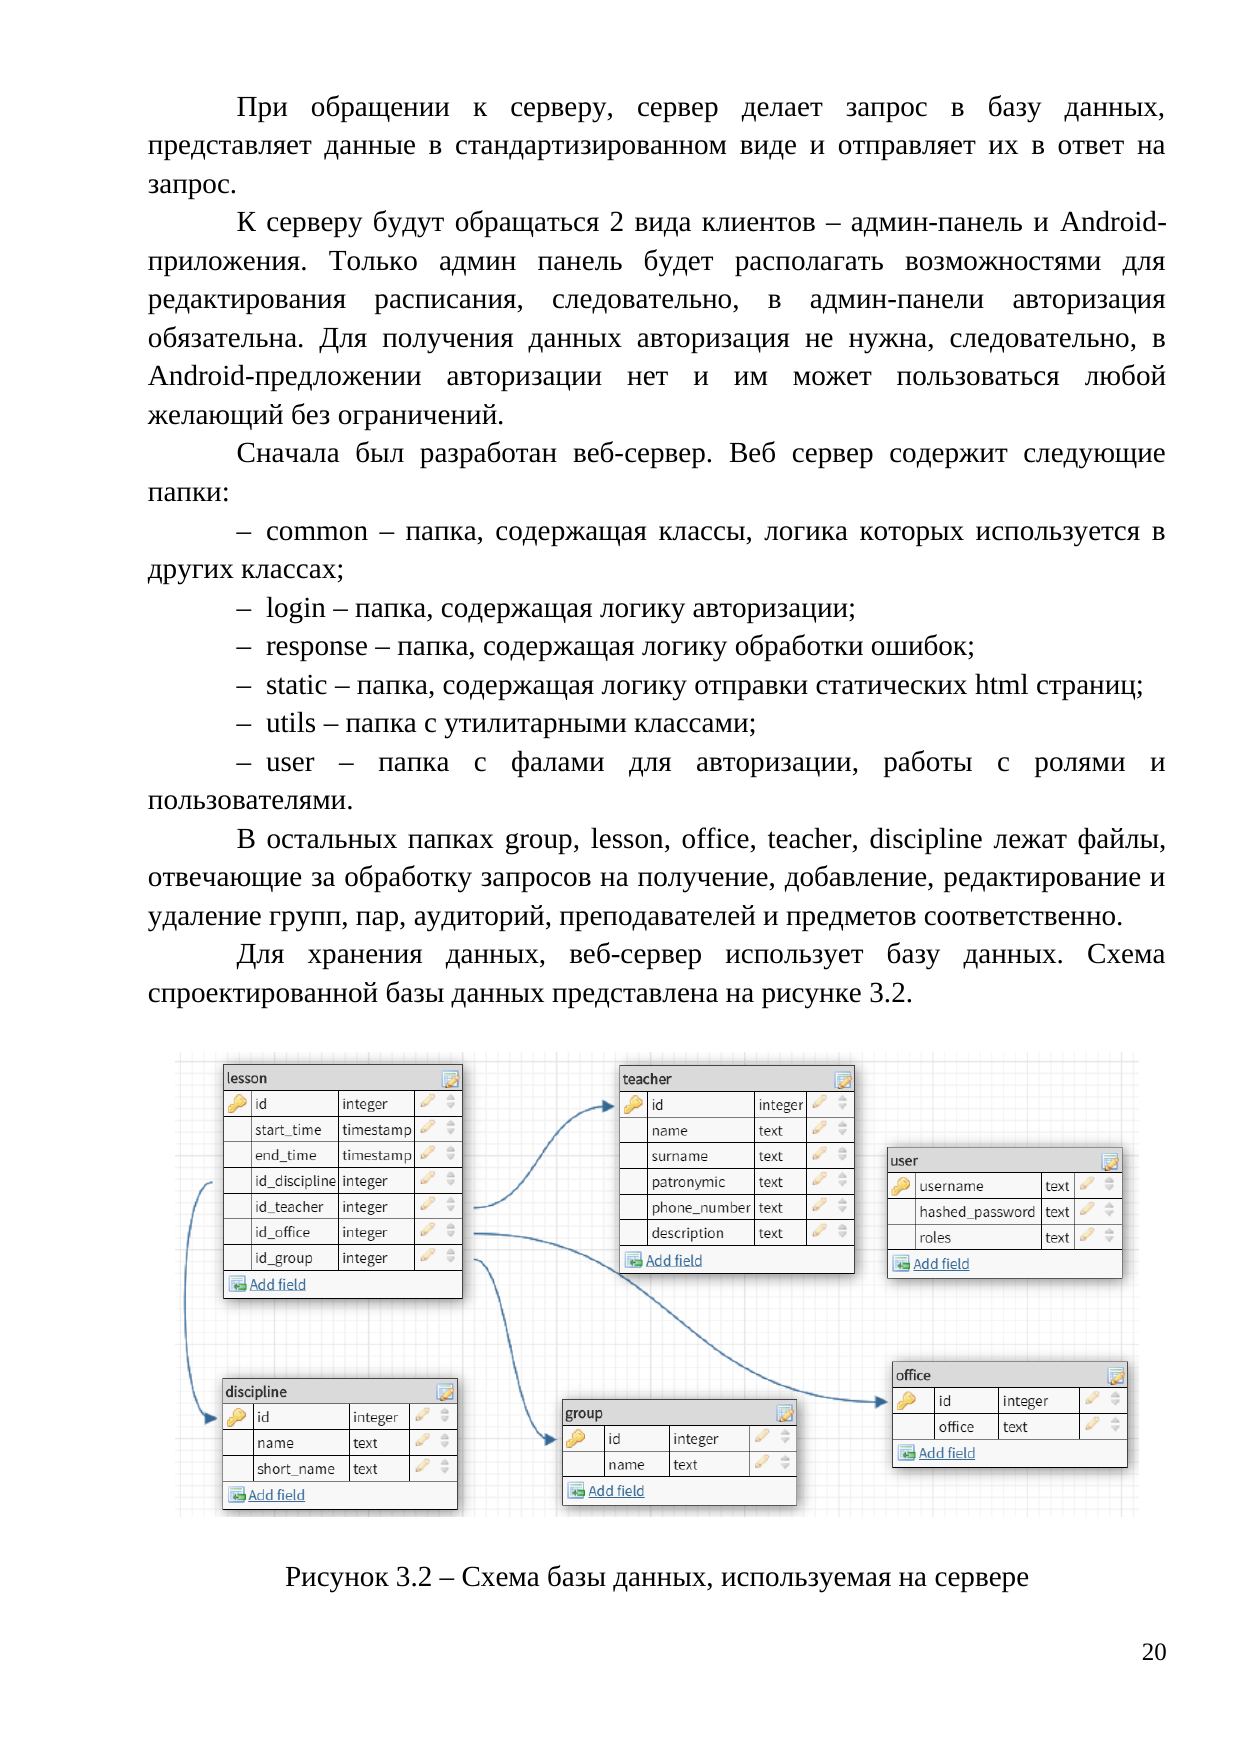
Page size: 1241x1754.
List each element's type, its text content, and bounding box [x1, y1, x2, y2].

list login – папка, содержащая логику авторизации; [148, 590, 1167, 623]
text К серверу будут обращаться 2 вида клиентов – админ-панель и Android-приложения. Только админ панель будет располагать возможностями для редактирования расписания, следовательно, в админ-панели авторизация обязательна. Для получения данных авторизация не нужна, следовательно, в Android-предложении авторизации нет и им может пользоваться любой желающий без ограничений. [148, 204, 1167, 431]
list Рисунок 3.2 – Схема базы данных, используемая на сервере [148, 1559, 1167, 1593]
text Сначала был разработан веб-сервер. Веб сервер содержит следующие папки: [148, 436, 1167, 508]
list response – папка, содержащая логику обработки ошибок; [148, 628, 1167, 662]
list В остальных папках group, lesson, office, teacher, discipline лежат файлы, отвечающие за обработку запросов на получение, добавление, редактирование и удаление групп, пар, аудиторий, преподавателей и предметов соответственно. [148, 821, 1167, 932]
list utils – папка с утилитарными классами; [148, 705, 1167, 739]
list user – папка с фалами для авторизации, работы с ролями и пользователями. [148, 744, 1167, 816]
picture [175, 1052, 1140, 1517]
text При обращении к серверу, сервер делает запрос в базу данных, представляет данные в стандартизированном виде и отправляет их в ответ на запрос. [148, 89, 1167, 199]
list Для хранения данных, веб-сервер использует базу данных. Схема спроектированной базы данных представлена на рисунке 3.2. [148, 937, 1167, 1009]
list static – папка, содержащая логику отправки статических html страниц; [148, 667, 1167, 700]
list common – папка, содержащая классы, логика которых используется в других классах; [148, 513, 1167, 585]
